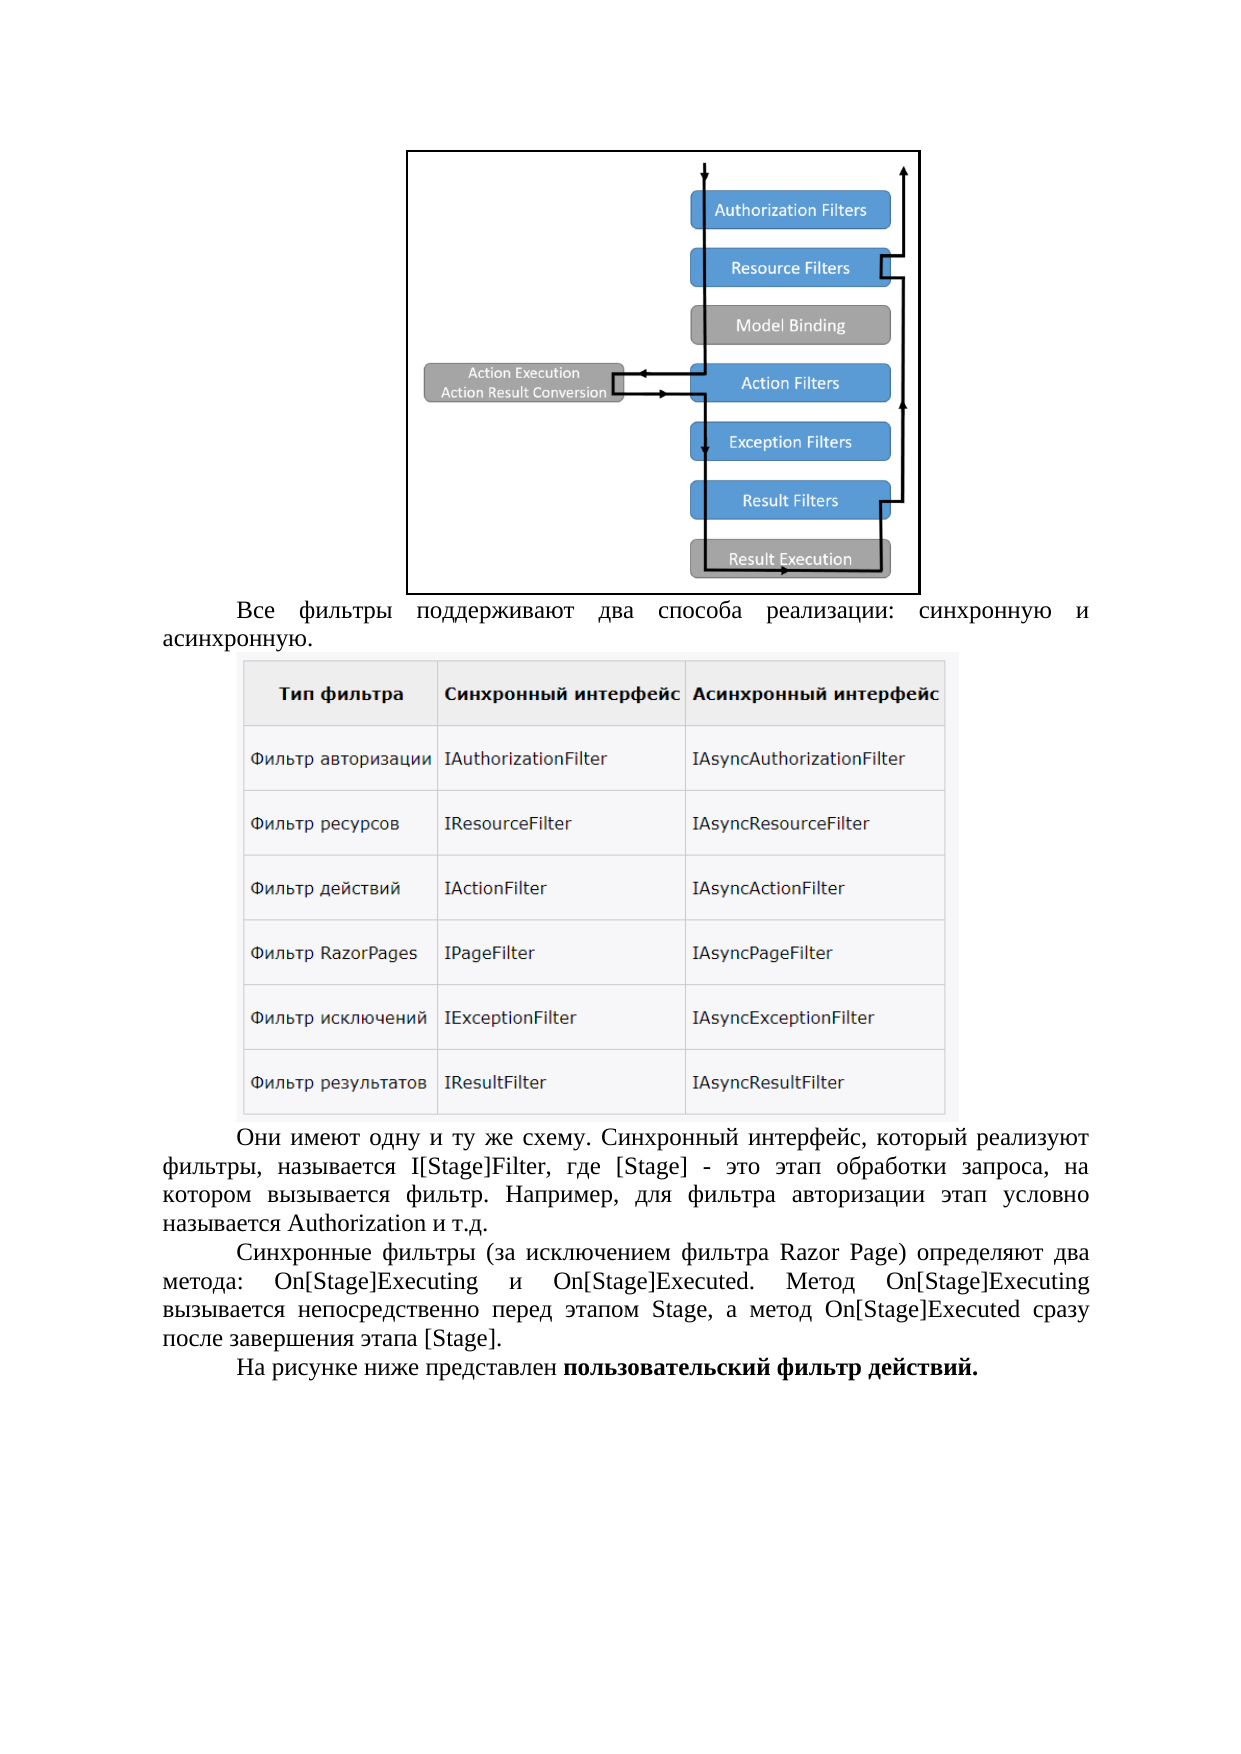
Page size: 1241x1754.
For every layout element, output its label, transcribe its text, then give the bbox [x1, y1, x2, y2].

picture [236, 652, 959, 1122]
text Все фильтры поддерживают два способа реализации: синхронную и асинхронную. [162, 595, 1090, 652]
text Они имеют одну и ту же схему. Синхронный интерфейс, который реализуют фильтры, называется I[Stage]Filter, где [Stage] - это этап обработки запроса, на котором вызывается фильтр. Например, для фильтра авторизации этап условно называется Authorization и т.д. [162, 1122, 1090, 1237]
text Синхронные фильтры (за исключением фильтра Razor Page) определяют два метода: On[Stage]Executing и On[Stage]Executed. Метод On[Stage]Executing вызывается непосредственно перед этапом Stage, а метод On[Stage]Executed сразу после завершения этапа [Stage]. [162, 1237, 1090, 1352]
picture [408, 152, 918, 593]
text На рисунке ниже представлен пользовательский фильтр действий. [162, 1352, 1090, 1381]
